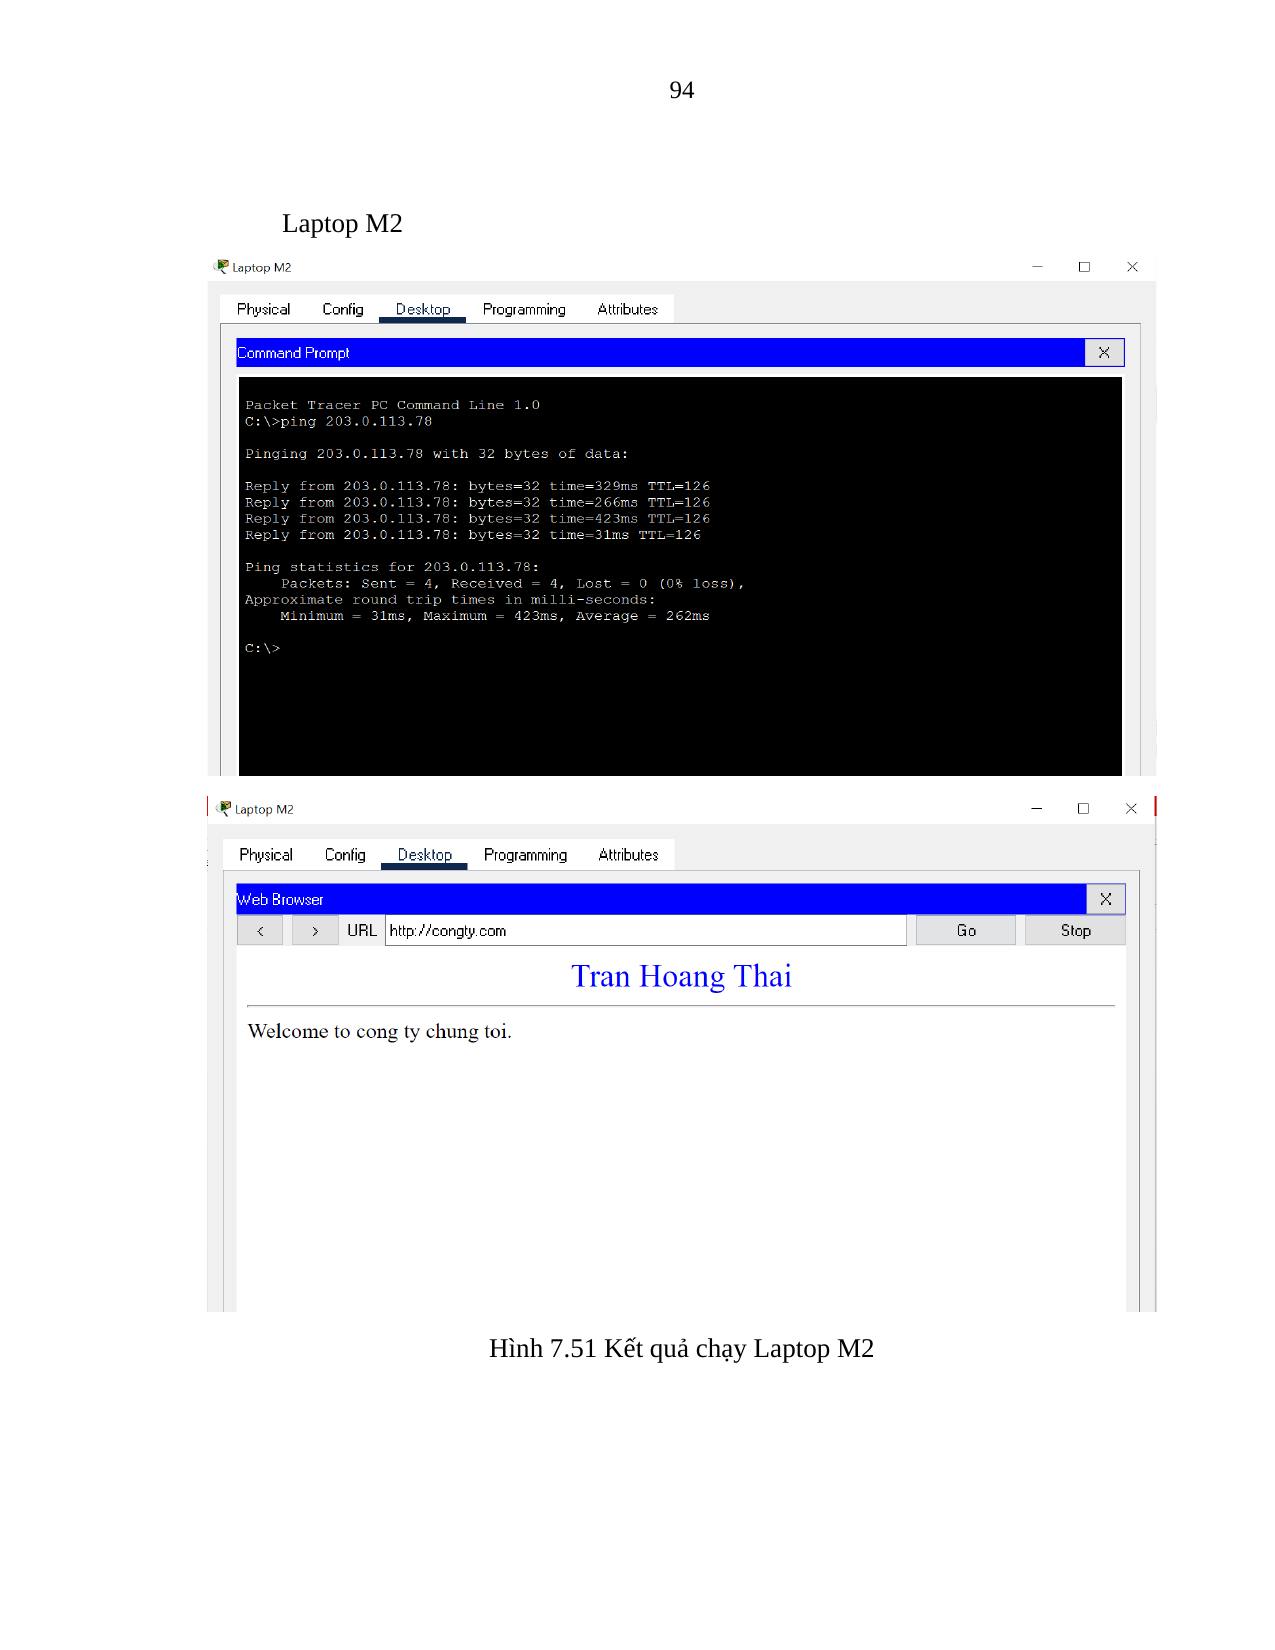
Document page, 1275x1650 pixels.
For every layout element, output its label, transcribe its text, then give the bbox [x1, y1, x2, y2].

picture [207, 796, 1157, 1312]
picture [207, 253, 1157, 776]
text Hình 7.51 Kết quả chạy Laptop M2 [207, 1333, 1157, 1364]
text Laptop M2 [207, 207, 1157, 238]
